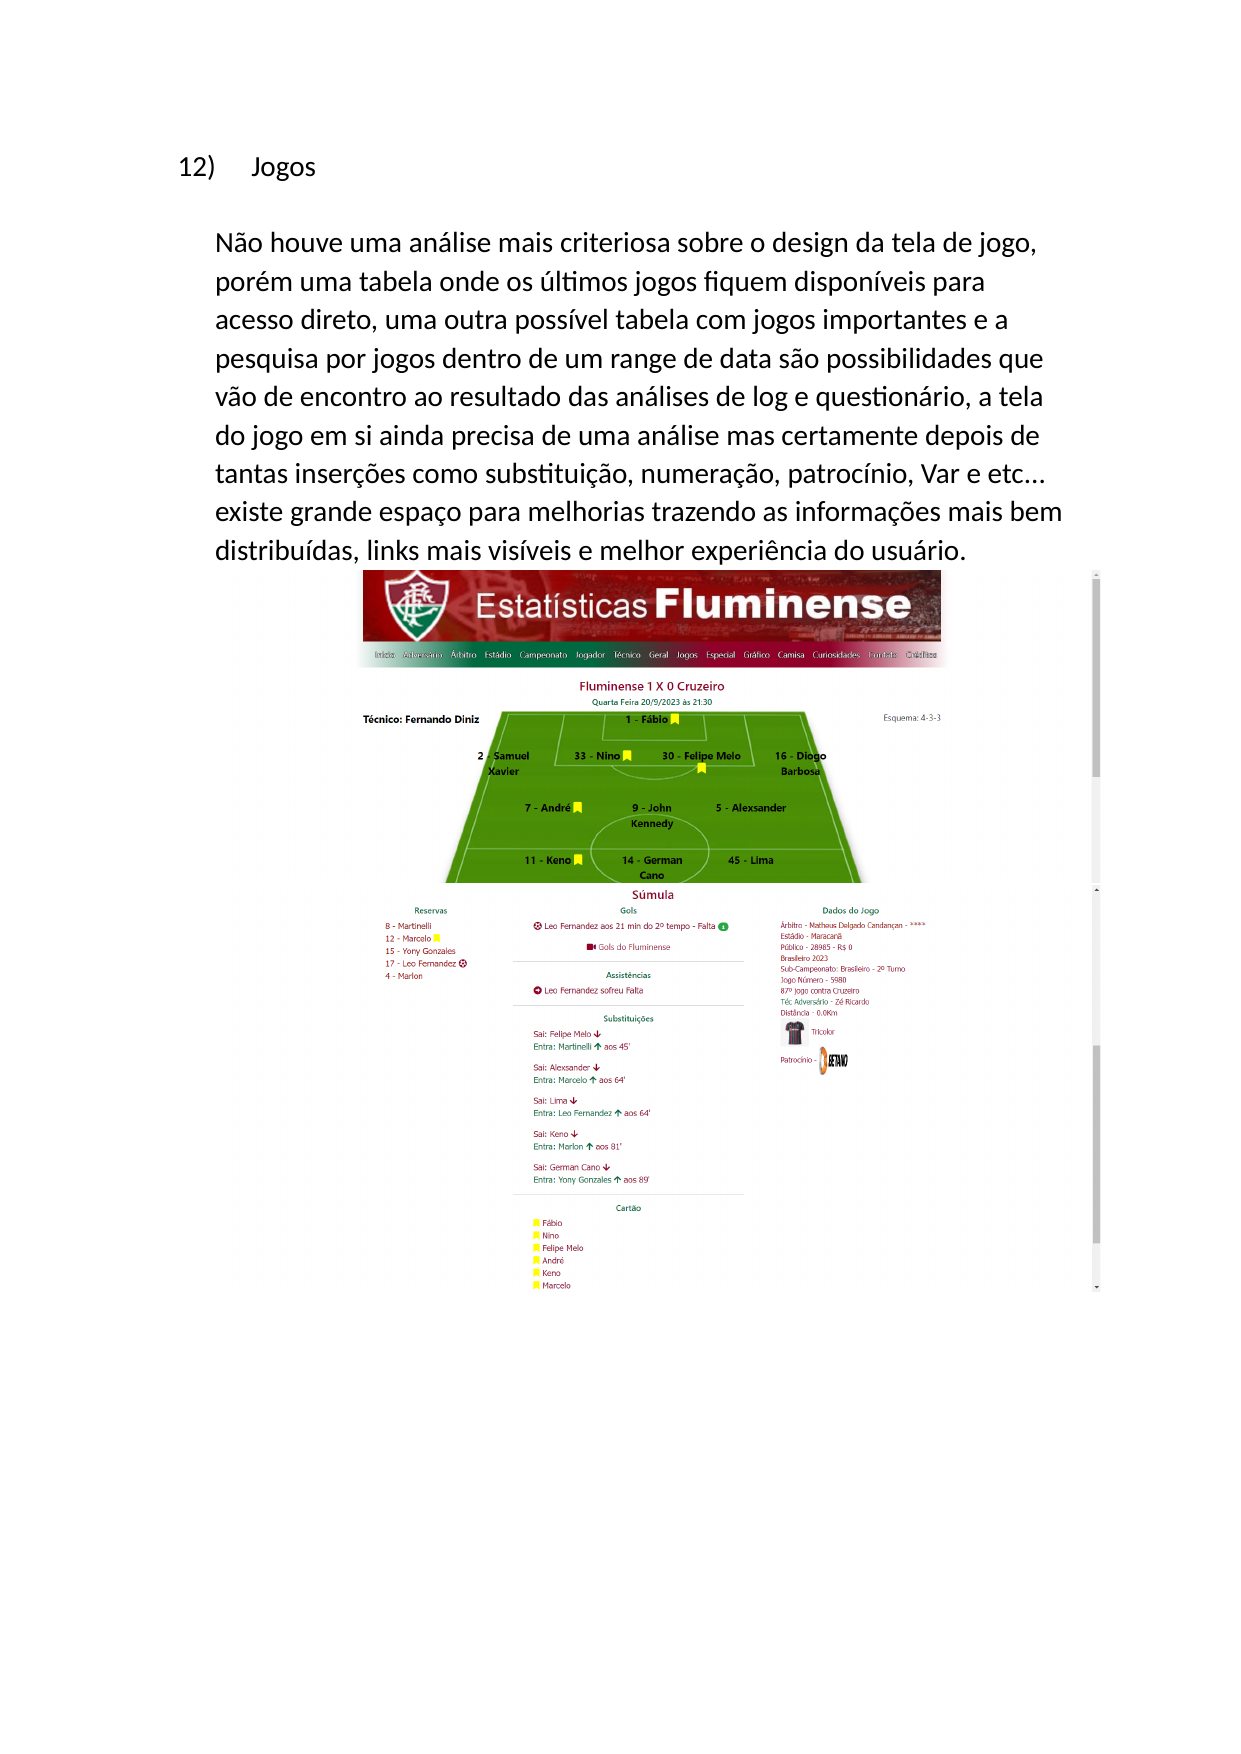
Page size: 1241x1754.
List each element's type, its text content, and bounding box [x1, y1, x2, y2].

list Jogos [177, 148, 1063, 183]
list Não houve uma análise mais criteriosa sobre o design da tela de jogo, porém uma tabela onde os últimos jogos fiquem disponíveis para acesso direto, uma outra possível tabela com jogos importantes e a pesquisa por jogos dentro de um range de data são possibilidades que vão de encontro ao resultado das análises de log e questionário, a tela do jogo em si ainda precisa de uma análise mas certamente depois de tantas inserções como substituição, numeração, patrocínio, Var e etc... existe grande espaço para melhorias trazendo as informações mais bem distribuídas, links mais visíveis e melhor experiência do usuário. [215, 224, 1063, 568]
picture [214, 570, 1101, 883]
picture [214, 885, 1101, 1292]
